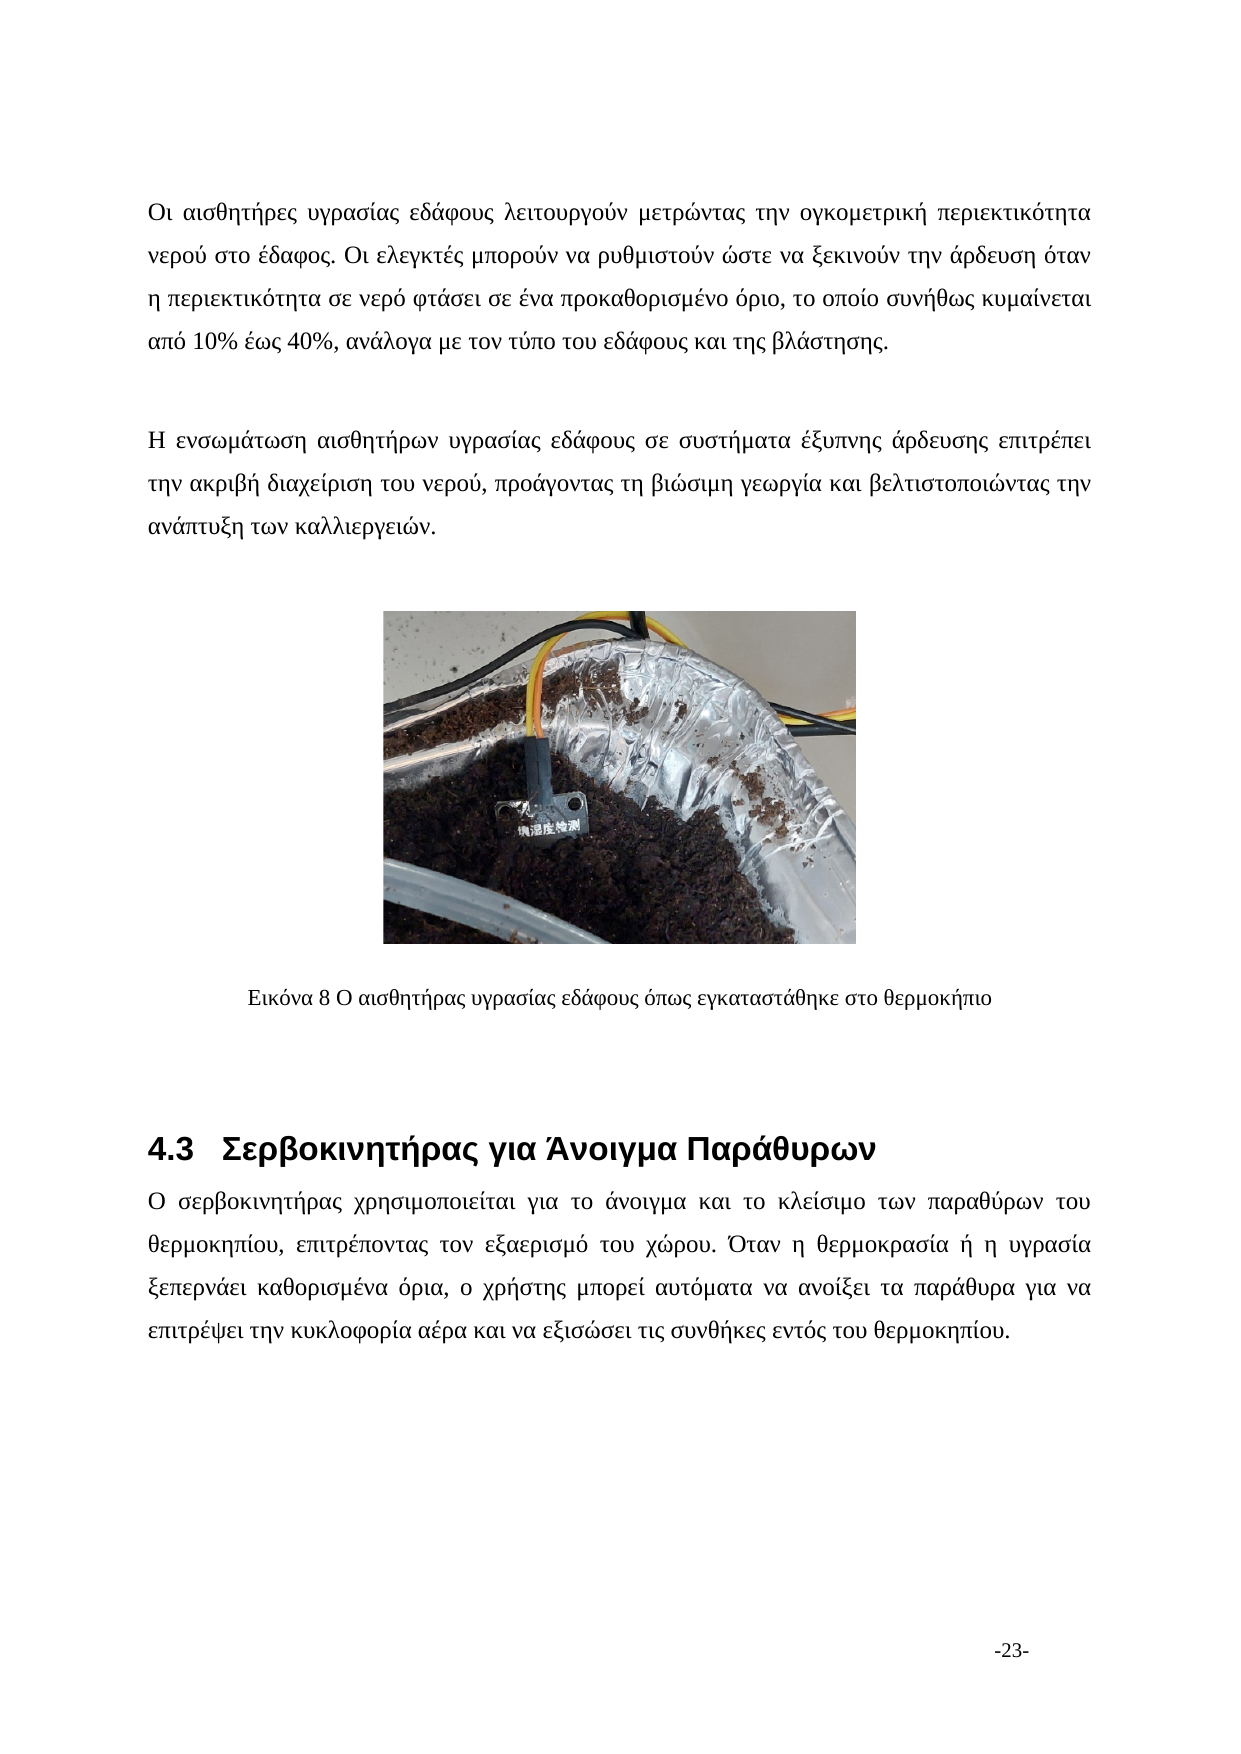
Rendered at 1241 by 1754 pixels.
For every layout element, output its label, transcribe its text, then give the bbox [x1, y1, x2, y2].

subtitle Σερβοκινητήρας για Άνοιγμα Παράθυρων [148, 1128, 1092, 1167]
text Ο σερβοκινητήρας χρησιμοποιείται για το άνοιγμα και το κλείσιμο των παραθύρων του θερμοκηπίου, επιτρέποντας τον εξαερισμό του χώρου. Όταν η θερμοκρασία ή η υγρασία ξεπερνάει καθορισμένα όρια, ο χρήστης μπορεί αυτόματα να ανοίξει τα παράθυρα για να επιτρέψει την κυκλοφορία αέρα και να εξισώσει τις συνθήκες εντός του θερμοκηπίου. [148, 1186, 1092, 1344]
text Η ενσωμάτωση αισθητήρων υγρασίας εδάφους σε συστήματα έξυπνης άρδευσης επιτρέπει την ακριβή διαχείριση του νερού, προάγοντας τη βιώσιμη γεωργία και βελτιστοποιώντας την ανάπτυξη των καλλιεργειών. [148, 425, 1092, 540]
picture [383, 611, 856, 944]
text Εικόνα 8 Ο αισθητήρας υγρασίας εδάφους όπως εγκαταστάθηκε στο θερμοκήπιο [148, 984, 1092, 1010]
text Οι αισθητήρες υγρασίας εδάφους λειτουργούν μετρώντας την ογκομετρική περιεκτικότητα νερού στο έδαφος. Οι ελεγκτές μπορούν να ρυθμιστούν ώστε να ξεκινούν την άρδευση όταν η περιεκτικότητα σε νερό φτάσει σε ένα προκαθορισμένο όριο, το οποίο συνήθως κυμαίνεται από 10% έως 40%, ανάλογα με τον τύπο του εδάφους και της βλάστησης. [148, 197, 1092, 355]
